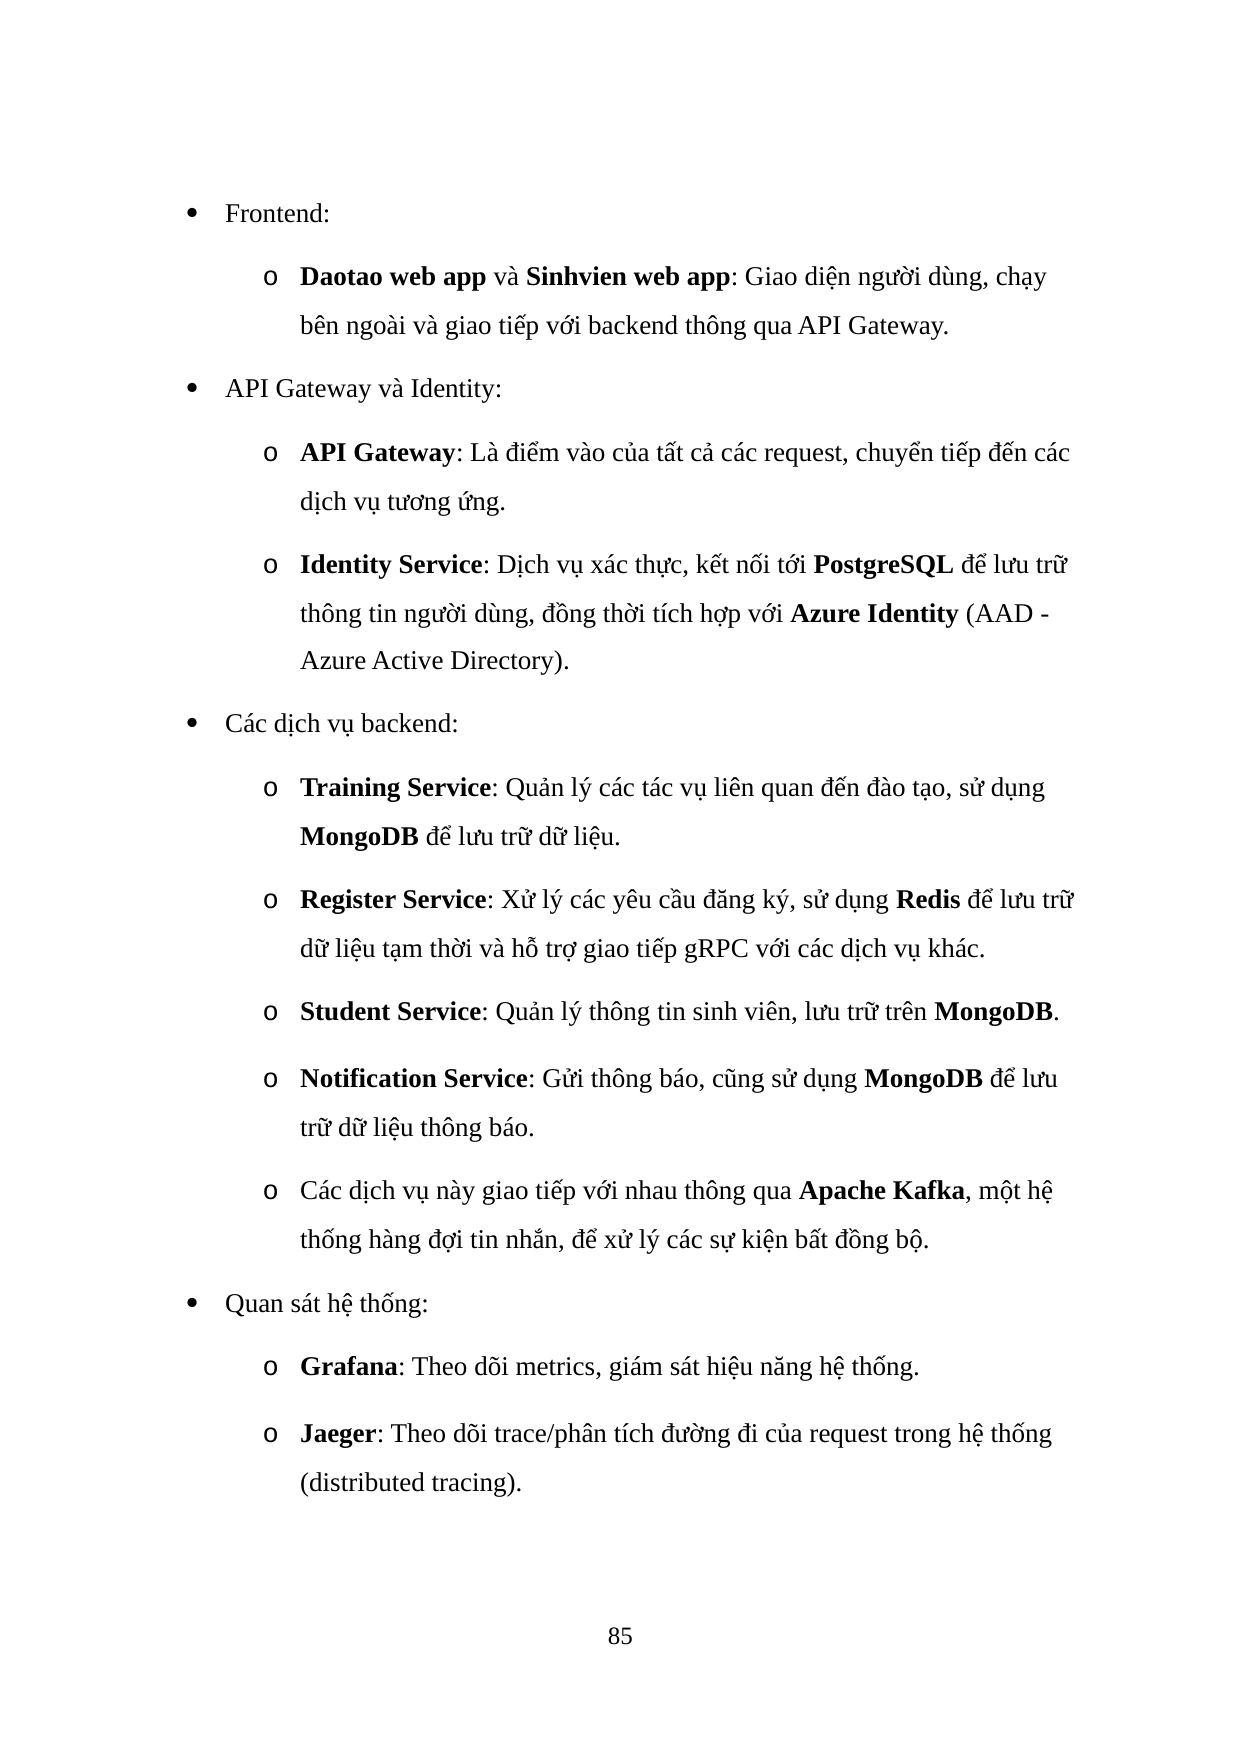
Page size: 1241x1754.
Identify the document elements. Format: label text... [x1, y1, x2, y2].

list Notification Service: Gửi thông báo, cũng sử dụng MongoDB để lưu trữ dữ liệu thông báo. [262, 1062, 1090, 1142]
list Quan sát hệ thống: [187, 1287, 1090, 1318]
list Identity Service: Dịch vụ xác thực, kết nối tới PostgreSQL để lưu trữ thông tin người dùng, đồng thời tích hợp với Azure Identity (AAD - Azure Active Directory). [262, 548, 1090, 675]
list Các dịch vụ backend: [187, 707, 1090, 738]
list API Gateway và Identity: [187, 372, 1090, 404]
list Frontend: [187, 197, 1090, 228]
list API Gateway: Là điểm vào của tất cả các request, chuyển tiếp đến các dịch vụ tương ứng. [262, 436, 1090, 516]
list Training Service: Quản lý các tác vụ liên quan đến đào tạo, sử dụng MongoDB để lưu trữ dữ liệu. [262, 771, 1090, 851]
list Grafana: Theo dõi metrics, giám sát hiệu năng hệ thống. [262, 1350, 1090, 1384]
list Daotao web app và Sinhvien web app: Giao diện người dùng, chạy bên ngoài và giao tiếp với backend thông qua API Gateway. [262, 260, 1090, 340]
list Student Service: Quản lý thông tin sinh viên, lưu trữ trên MongoDB. [262, 995, 1090, 1029]
list Register Service: Xử lý các yêu cầu đăng ký, sử dụng Redis để lưu trữ dữ liệu tạm thời và hỗ trợ giao tiếp gRPC với các dịch vụ khác. [262, 883, 1090, 963]
list Jaeger: Theo dõi trace/phân tích đường đi của request trong hệ thống (distributed tracing). [262, 1417, 1090, 1497]
list Các dịch vụ này giao tiếp với nhau thông qua Apache Kafka, một hệ thống hàng đợi tin nhắn, để xử lý các sự kiện bất đồng bộ. [262, 1174, 1090, 1254]
